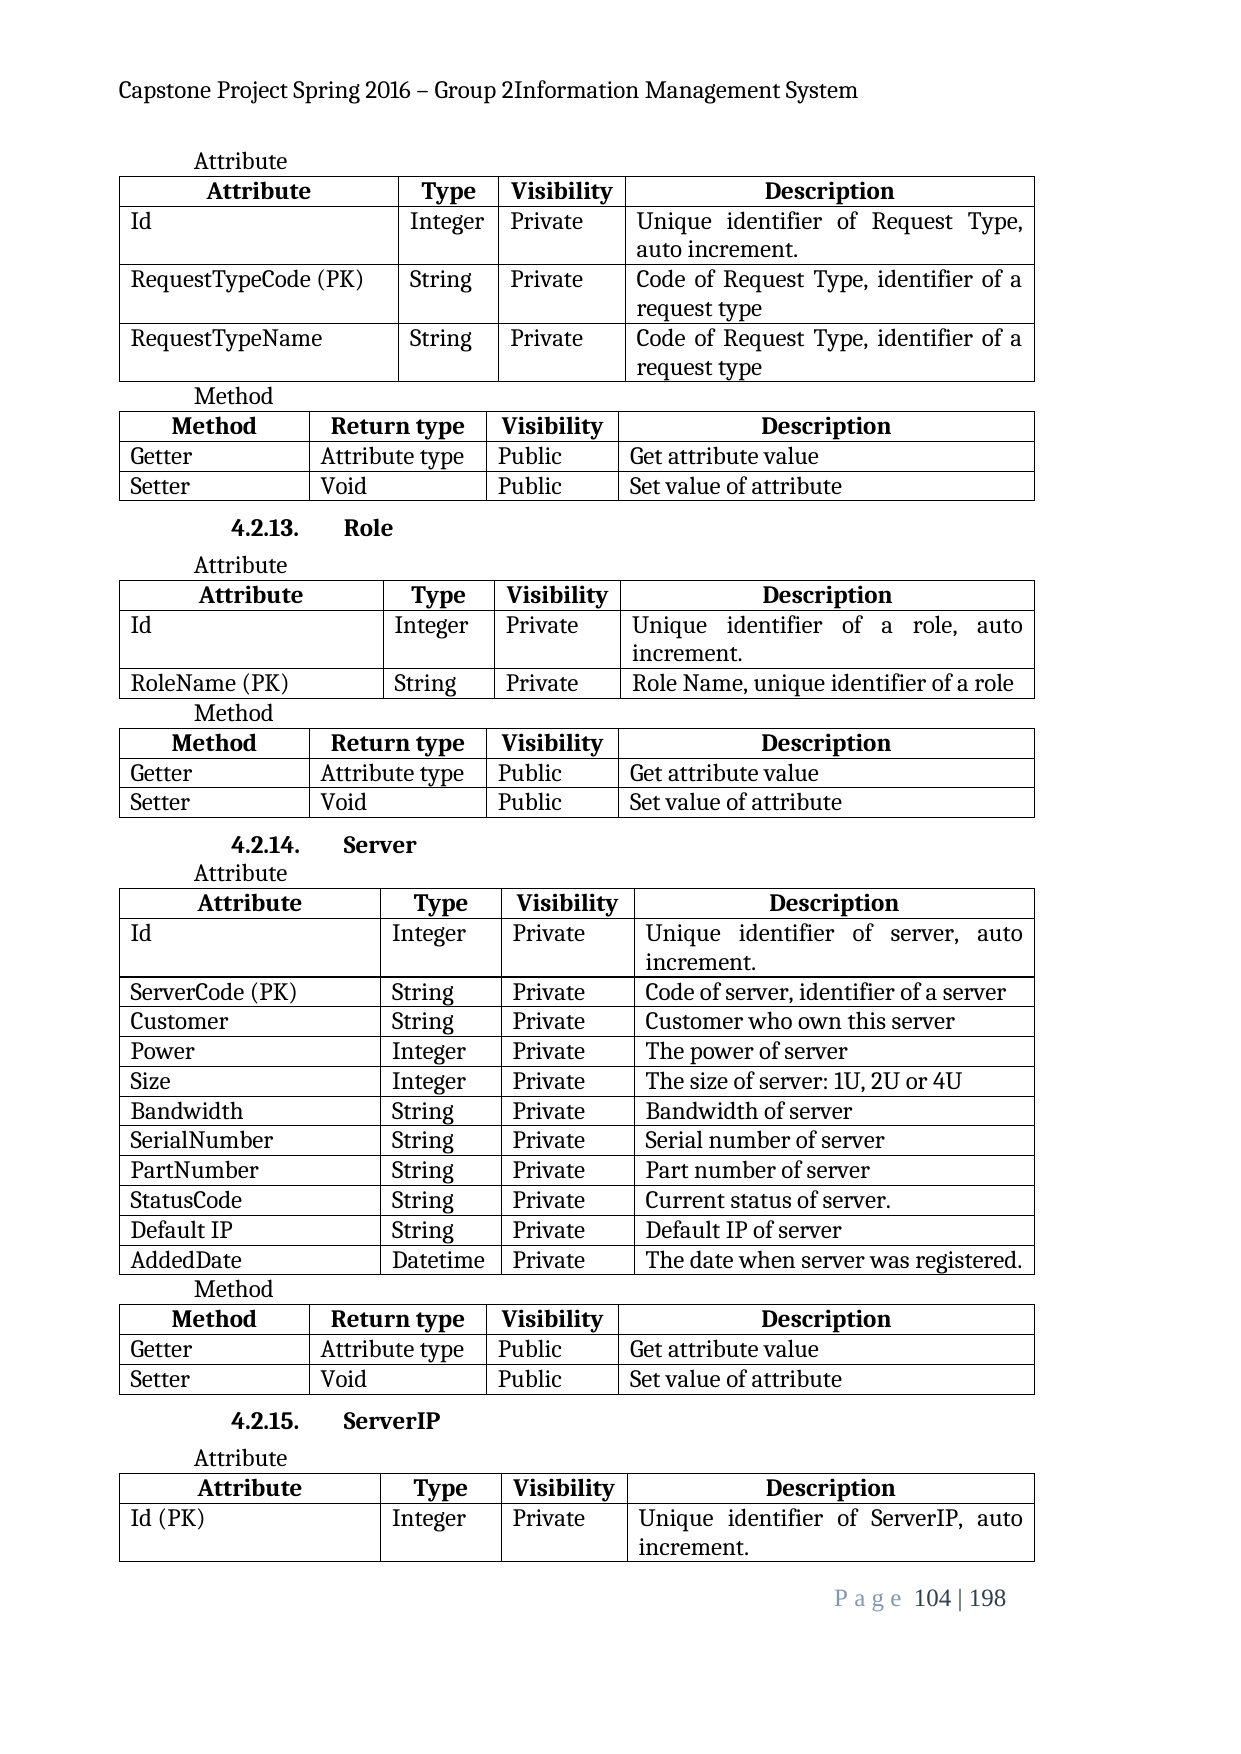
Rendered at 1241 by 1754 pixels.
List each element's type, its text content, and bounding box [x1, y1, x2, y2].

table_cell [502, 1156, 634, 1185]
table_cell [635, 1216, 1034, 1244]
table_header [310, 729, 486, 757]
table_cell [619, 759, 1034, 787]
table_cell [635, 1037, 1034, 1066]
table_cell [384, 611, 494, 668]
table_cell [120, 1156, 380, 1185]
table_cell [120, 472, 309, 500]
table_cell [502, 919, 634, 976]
text Attribute [118, 551, 1033, 580]
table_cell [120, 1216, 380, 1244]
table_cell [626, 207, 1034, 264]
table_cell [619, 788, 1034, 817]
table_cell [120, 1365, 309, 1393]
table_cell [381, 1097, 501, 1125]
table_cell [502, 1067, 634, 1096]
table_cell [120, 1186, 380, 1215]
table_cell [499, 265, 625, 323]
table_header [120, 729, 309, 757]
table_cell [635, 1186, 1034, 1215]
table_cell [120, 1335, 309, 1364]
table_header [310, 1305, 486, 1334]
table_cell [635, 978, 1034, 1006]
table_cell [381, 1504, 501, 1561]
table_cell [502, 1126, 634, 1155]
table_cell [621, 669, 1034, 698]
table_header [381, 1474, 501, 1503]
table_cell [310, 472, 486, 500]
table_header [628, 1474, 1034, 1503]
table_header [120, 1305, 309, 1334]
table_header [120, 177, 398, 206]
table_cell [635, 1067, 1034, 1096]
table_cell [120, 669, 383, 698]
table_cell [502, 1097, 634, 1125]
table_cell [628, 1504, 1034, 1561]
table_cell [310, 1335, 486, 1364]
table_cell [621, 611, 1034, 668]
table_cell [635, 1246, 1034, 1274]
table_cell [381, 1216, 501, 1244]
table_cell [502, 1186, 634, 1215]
text Attribute [118, 1444, 1033, 1473]
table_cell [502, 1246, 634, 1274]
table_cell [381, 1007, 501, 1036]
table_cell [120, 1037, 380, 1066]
text Attribute [118, 859, 1033, 888]
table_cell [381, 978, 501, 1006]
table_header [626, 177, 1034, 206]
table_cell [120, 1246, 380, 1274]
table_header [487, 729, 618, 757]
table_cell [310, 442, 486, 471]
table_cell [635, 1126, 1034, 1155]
subtitle ServerIP [231, 1407, 1033, 1436]
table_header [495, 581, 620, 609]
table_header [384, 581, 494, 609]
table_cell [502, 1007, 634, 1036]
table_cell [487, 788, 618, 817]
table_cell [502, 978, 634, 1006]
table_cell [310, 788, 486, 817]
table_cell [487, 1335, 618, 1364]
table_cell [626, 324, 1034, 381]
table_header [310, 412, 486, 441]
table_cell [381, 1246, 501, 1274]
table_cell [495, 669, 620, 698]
text Attribute [118, 147, 1033, 176]
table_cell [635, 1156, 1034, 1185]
subtitle Role [231, 514, 1033, 543]
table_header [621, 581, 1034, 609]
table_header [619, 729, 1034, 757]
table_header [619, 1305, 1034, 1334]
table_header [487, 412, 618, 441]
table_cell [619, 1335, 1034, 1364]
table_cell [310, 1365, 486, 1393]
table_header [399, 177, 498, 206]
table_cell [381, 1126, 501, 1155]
text Method [118, 382, 1033, 411]
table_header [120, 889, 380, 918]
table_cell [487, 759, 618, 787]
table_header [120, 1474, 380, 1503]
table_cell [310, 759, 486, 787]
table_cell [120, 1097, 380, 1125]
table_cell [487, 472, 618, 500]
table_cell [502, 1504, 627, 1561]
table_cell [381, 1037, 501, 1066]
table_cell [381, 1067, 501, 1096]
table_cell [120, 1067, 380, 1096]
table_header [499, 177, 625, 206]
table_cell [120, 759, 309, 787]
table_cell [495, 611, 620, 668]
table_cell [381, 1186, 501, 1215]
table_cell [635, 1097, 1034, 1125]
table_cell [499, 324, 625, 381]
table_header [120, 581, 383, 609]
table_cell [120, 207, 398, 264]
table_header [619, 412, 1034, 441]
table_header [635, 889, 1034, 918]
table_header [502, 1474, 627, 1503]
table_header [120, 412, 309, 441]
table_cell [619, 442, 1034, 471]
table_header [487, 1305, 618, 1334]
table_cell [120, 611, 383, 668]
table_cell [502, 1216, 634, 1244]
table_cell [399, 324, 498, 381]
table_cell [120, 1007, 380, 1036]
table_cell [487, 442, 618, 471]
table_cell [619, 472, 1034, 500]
text Method [118, 1275, 1033, 1304]
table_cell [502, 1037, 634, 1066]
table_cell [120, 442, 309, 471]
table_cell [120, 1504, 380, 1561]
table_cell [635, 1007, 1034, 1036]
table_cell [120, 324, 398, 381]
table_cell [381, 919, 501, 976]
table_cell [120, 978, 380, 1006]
text Method [118, 699, 1033, 728]
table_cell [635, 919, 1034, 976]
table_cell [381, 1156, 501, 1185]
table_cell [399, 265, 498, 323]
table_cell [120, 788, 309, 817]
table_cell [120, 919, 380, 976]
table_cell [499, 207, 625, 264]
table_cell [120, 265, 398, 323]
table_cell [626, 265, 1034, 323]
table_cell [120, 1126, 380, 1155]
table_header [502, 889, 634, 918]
subtitle Server [231, 831, 1033, 859]
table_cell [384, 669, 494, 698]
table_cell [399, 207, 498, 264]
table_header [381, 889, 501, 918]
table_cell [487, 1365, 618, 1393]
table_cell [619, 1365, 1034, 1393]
